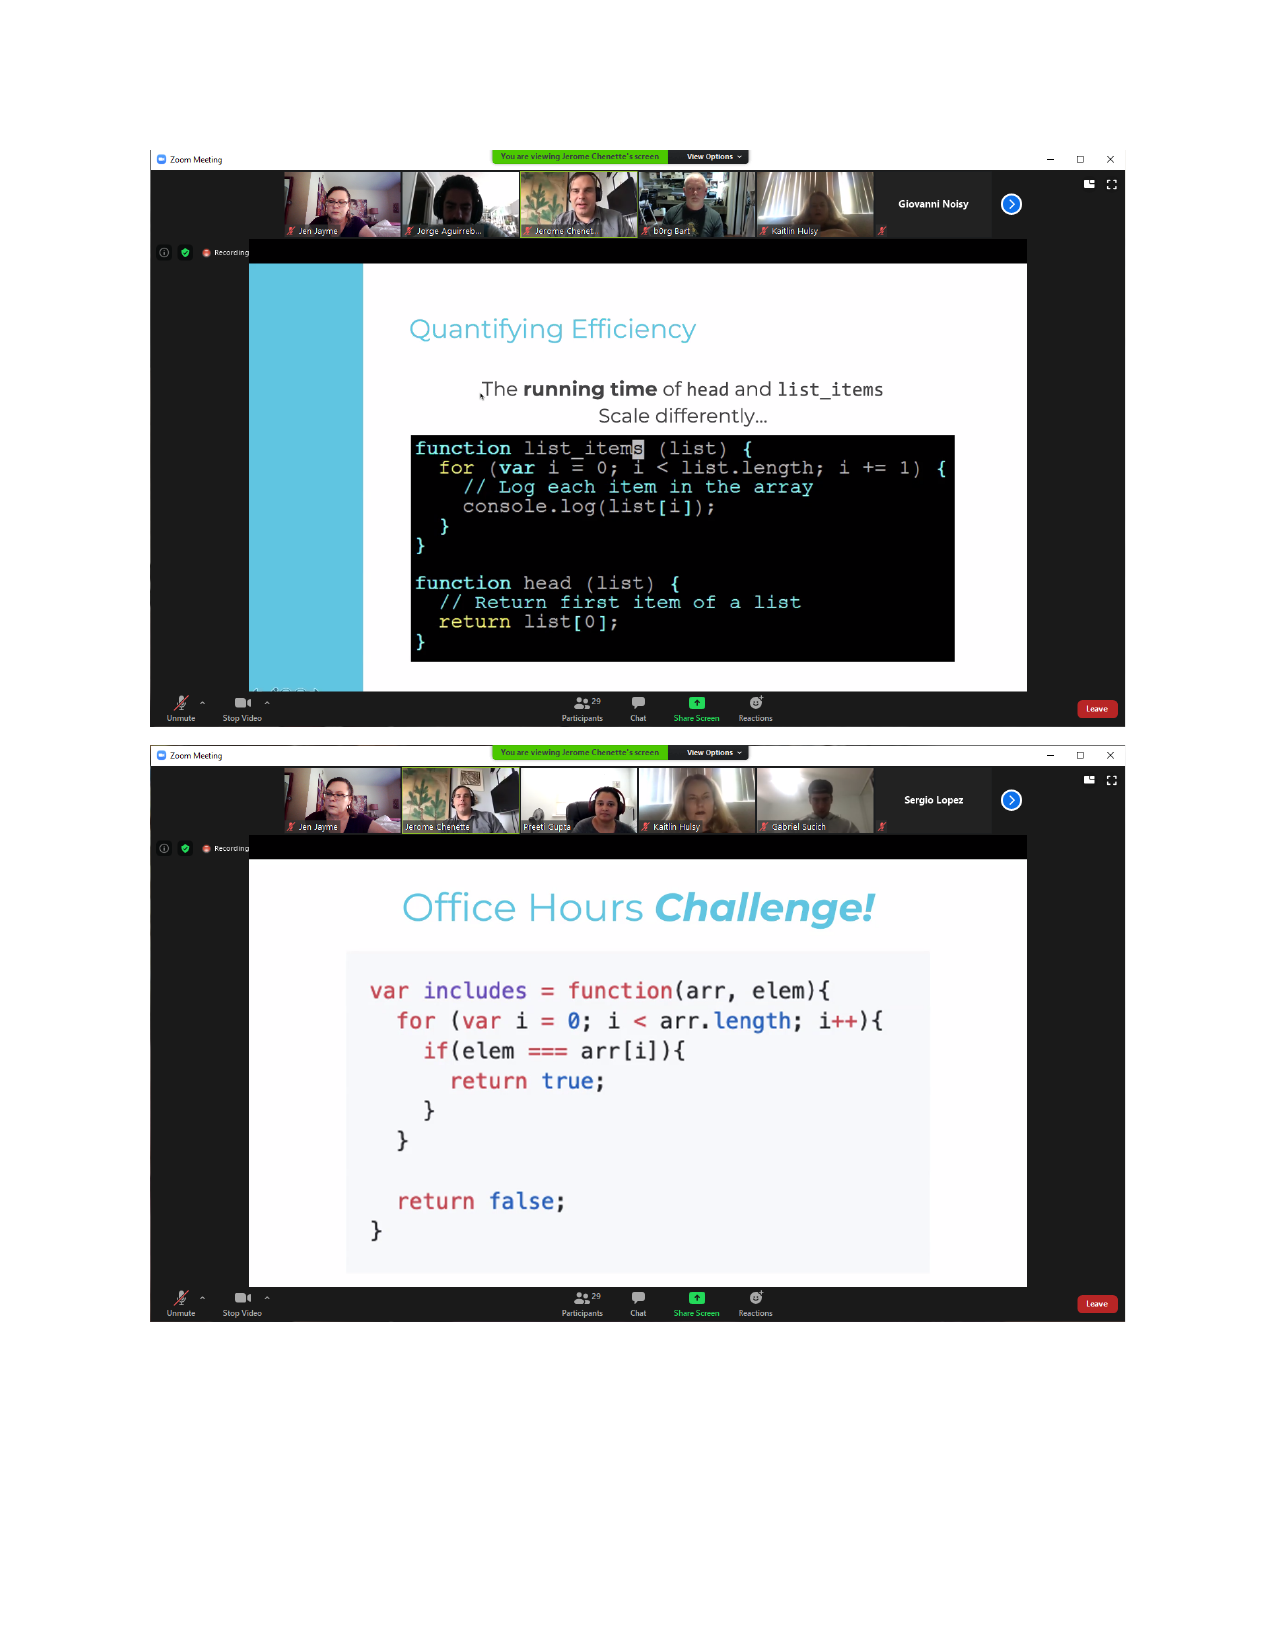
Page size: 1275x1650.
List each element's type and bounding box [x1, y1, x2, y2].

picture [150, 745, 1125, 1322]
picture [150, 150, 1125, 727]
